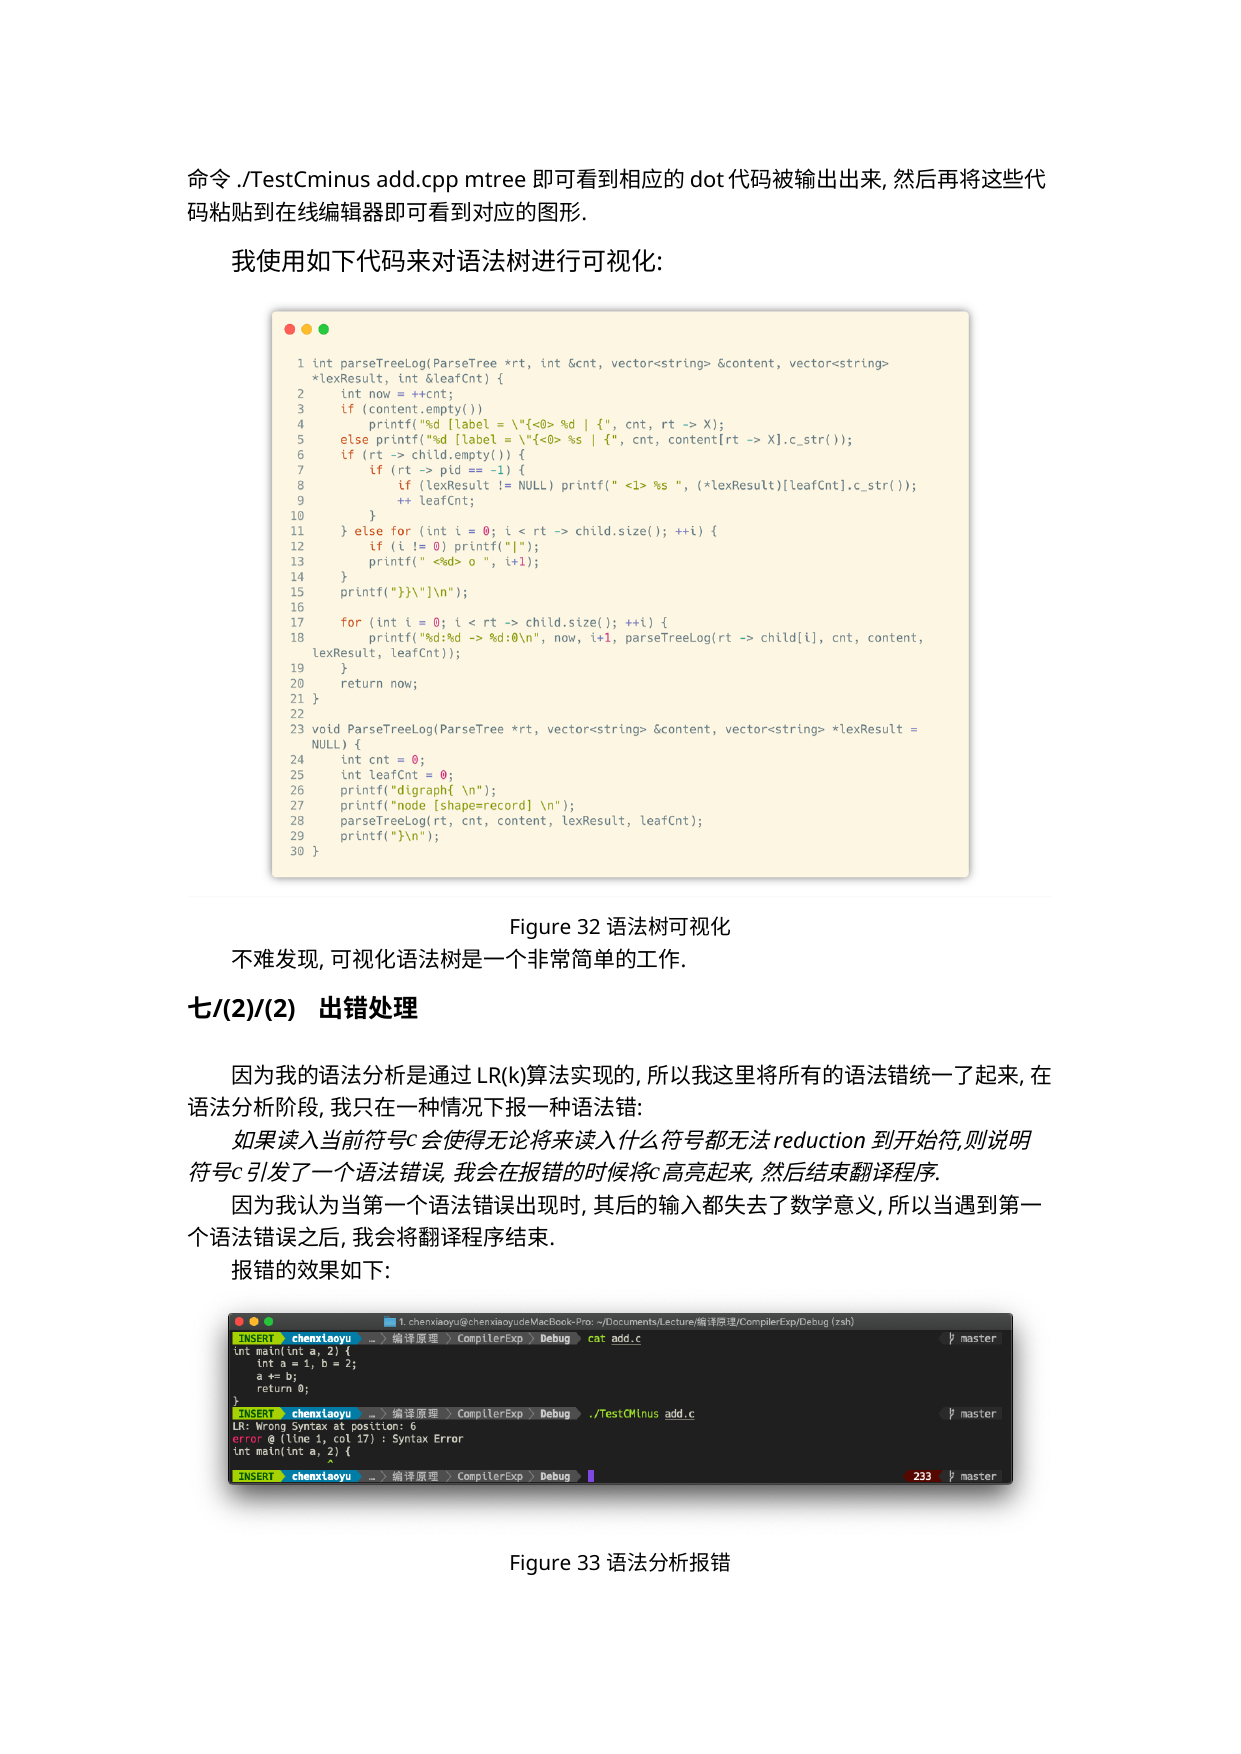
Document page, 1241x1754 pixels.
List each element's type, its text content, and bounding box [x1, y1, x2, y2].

text 出错处理 [187, 974, 1053, 1039]
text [187, 162, 1053, 227]
text 如果读入当前符号会使得无论将来读入什么符号都无法reduction到开始符,则说明符号引发了一个语法错误, 我会在报错的时候将高亮起来, 然后结束翻译程序. [187, 1123, 1053, 1188]
text 报错的效果如下: [187, 1253, 1053, 1285]
picture [187, 1285, 1053, 1538]
text Figure 33 语法分析报错 [187, 1545, 1053, 1578]
picture [187, 292, 1053, 897]
text 不难发现, 可视化语法树是一个非常简单的工作. [187, 942, 1053, 974]
text Figure 32 语法树可视化 [187, 909, 1053, 942]
text 因为我的语法分析是通过LR(k)算法实现的, 所以我这里将所有的语法错统一了起来, 在语法分析阶段, 我只在一种情况下报一种语法错: [187, 1058, 1053, 1123]
text 因为我认为当第一个语法错误出现时, 其后的输入都失去了数学意义, 所以当遇到第一个语法错误之后, 我会将翻译程序结束. [187, 1188, 1053, 1253]
text 我使用如下代码来对语法树进行可视化: [187, 227, 1053, 292]
